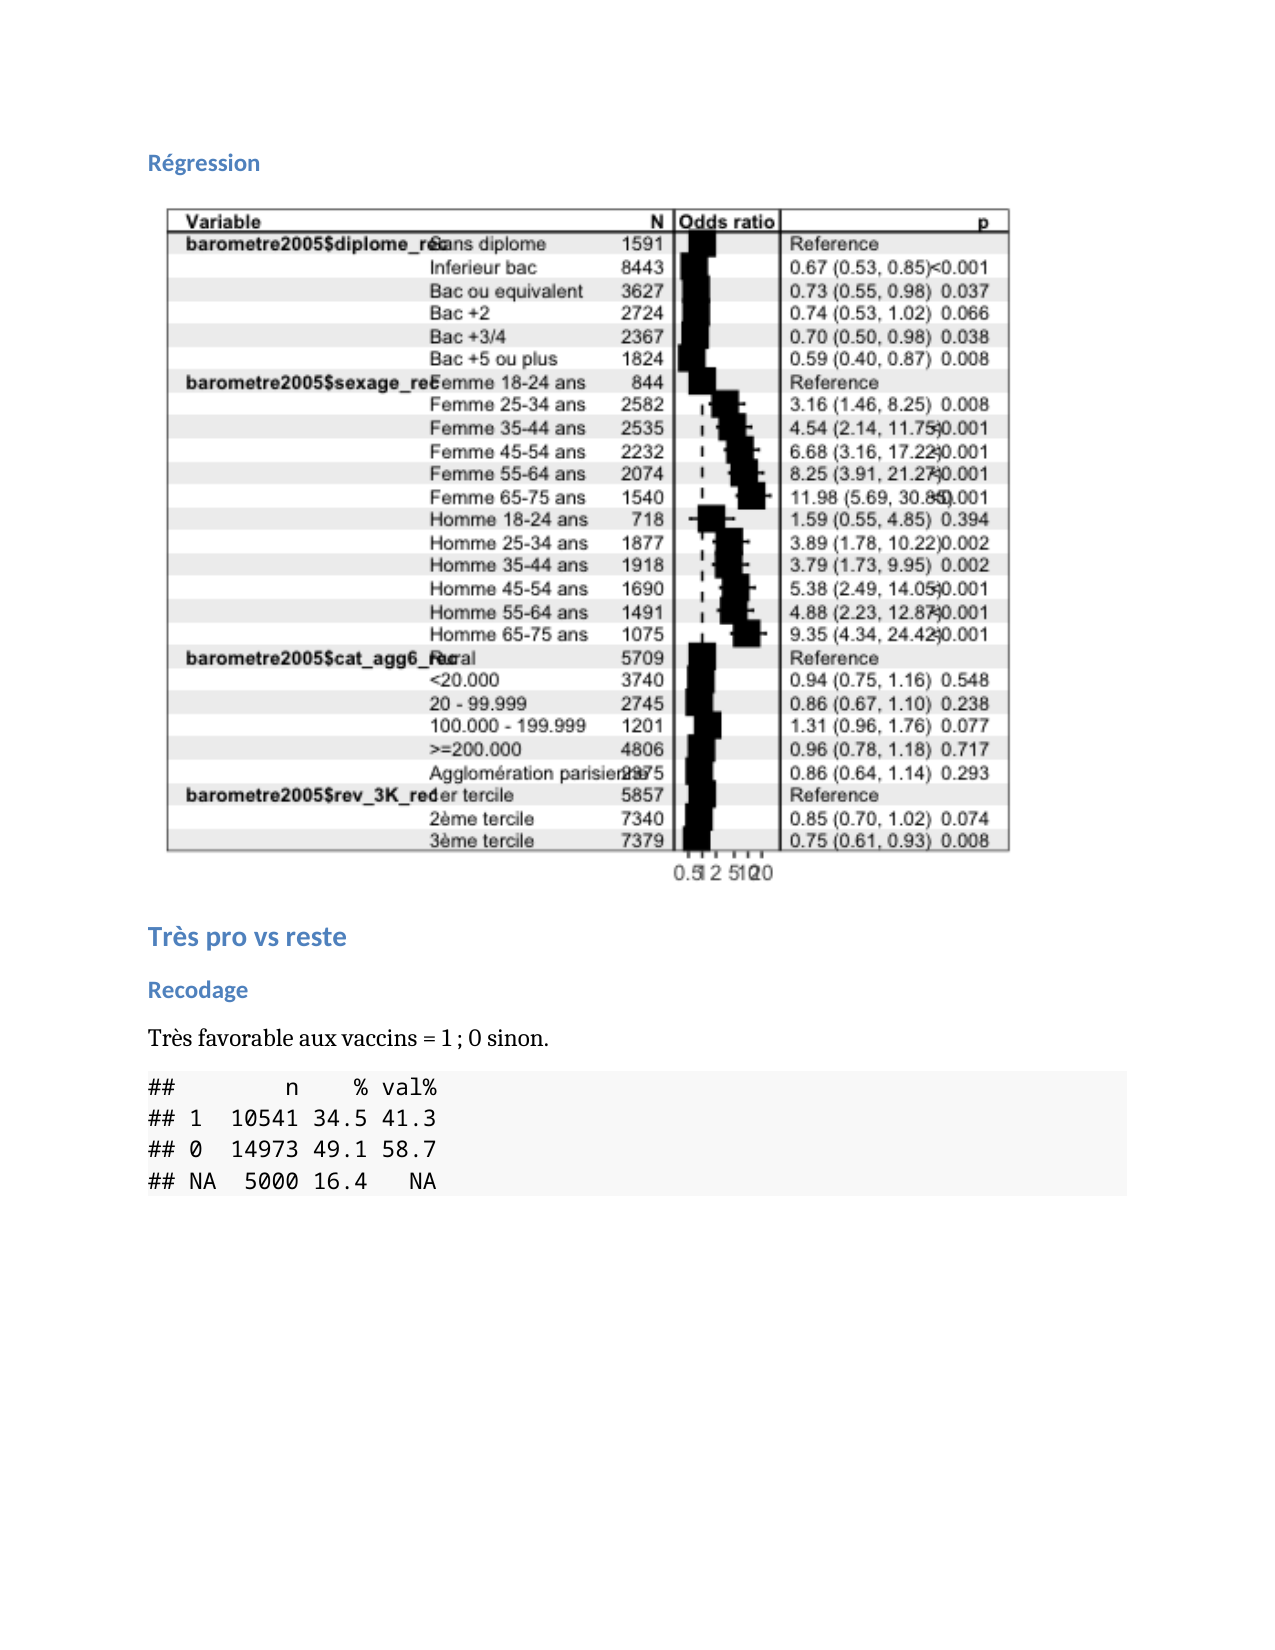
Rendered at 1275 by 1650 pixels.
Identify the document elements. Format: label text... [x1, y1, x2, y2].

subtitle Recodage [148, 974, 1127, 1005]
subtitle Régression [148, 148, 1127, 178]
picture [147, 196, 1023, 897]
subtitle Très pro vs reste [148, 918, 1127, 953]
text Très favorable aux vaccins = 1 ; 0 sinon. [148, 1023, 1127, 1052]
text ## n % val% ## 1 10541 34.5 41.3 ## 0 14973 49.1 58.7 ## NA 5000 16.4 NA [148, 1071, 1127, 1196]
